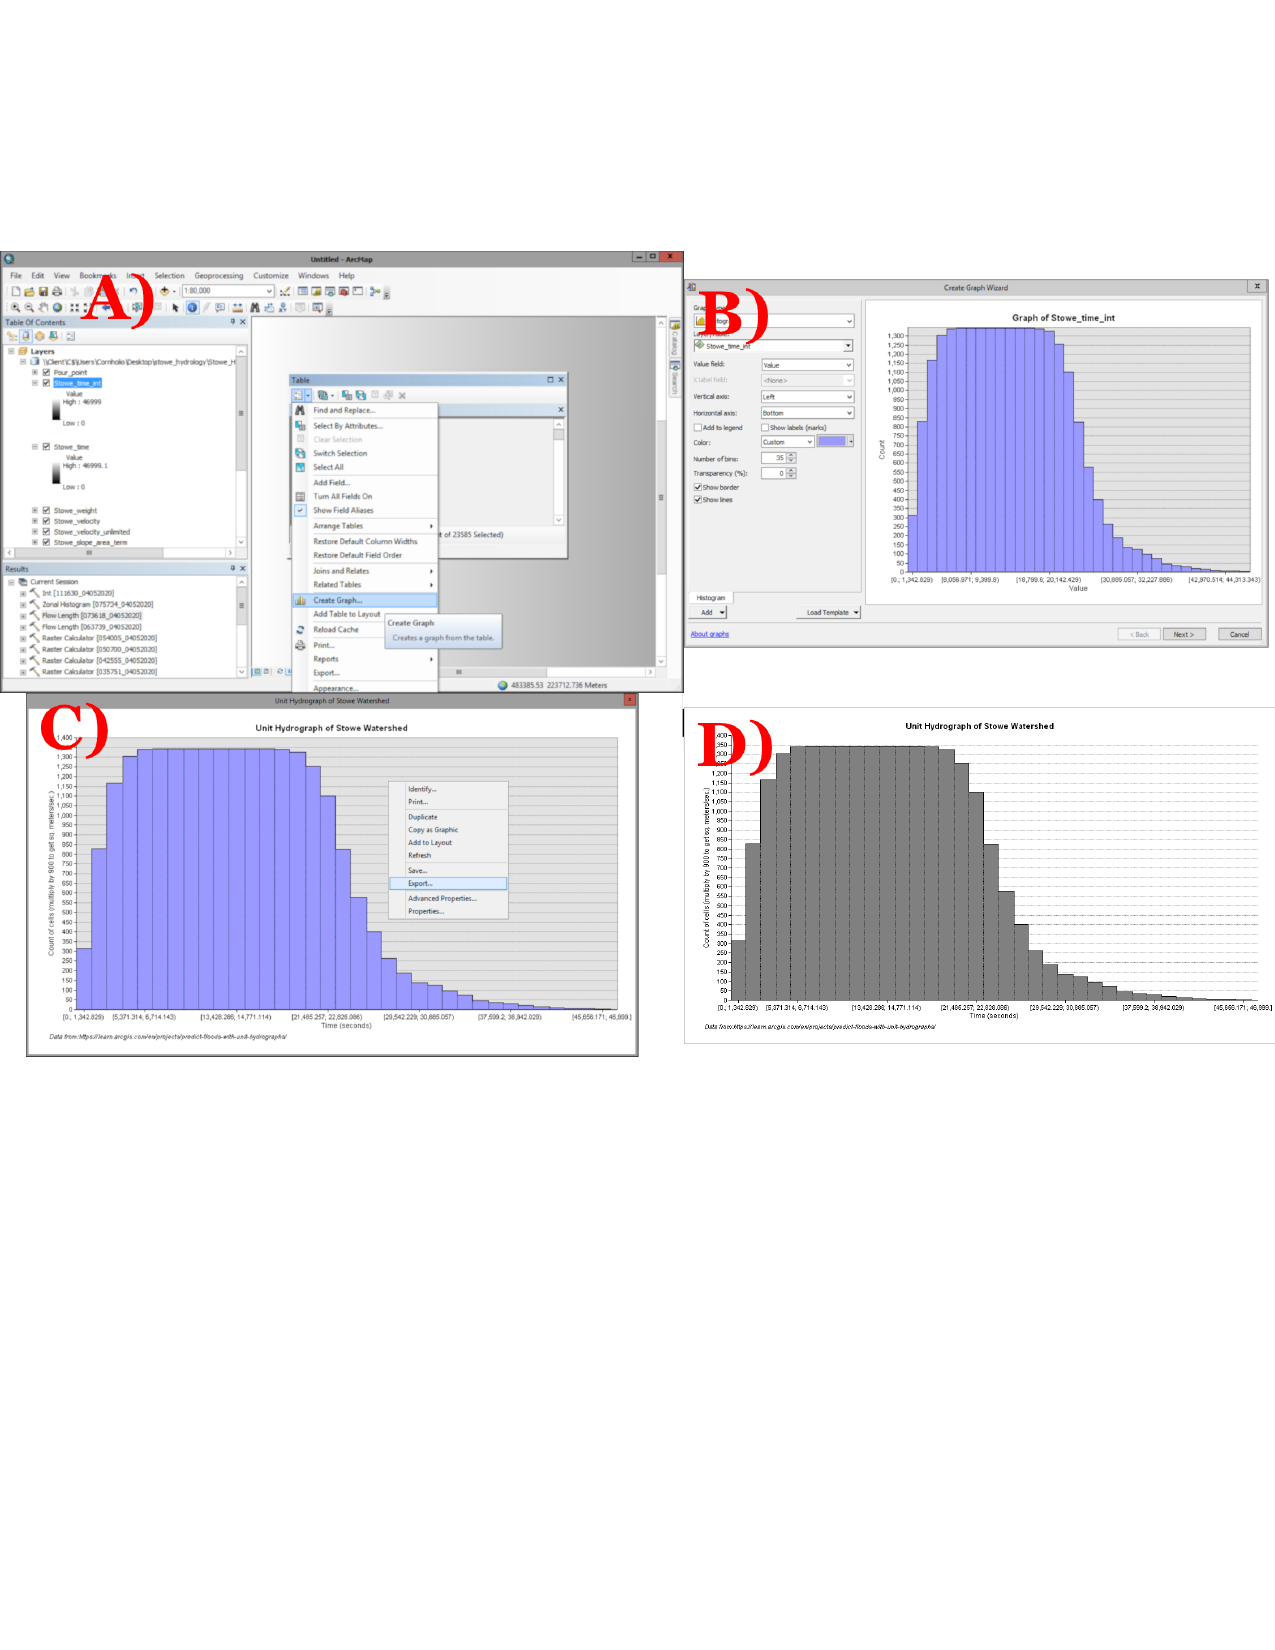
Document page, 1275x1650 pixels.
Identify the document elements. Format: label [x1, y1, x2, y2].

picture [0, 251, 1275, 1057]
